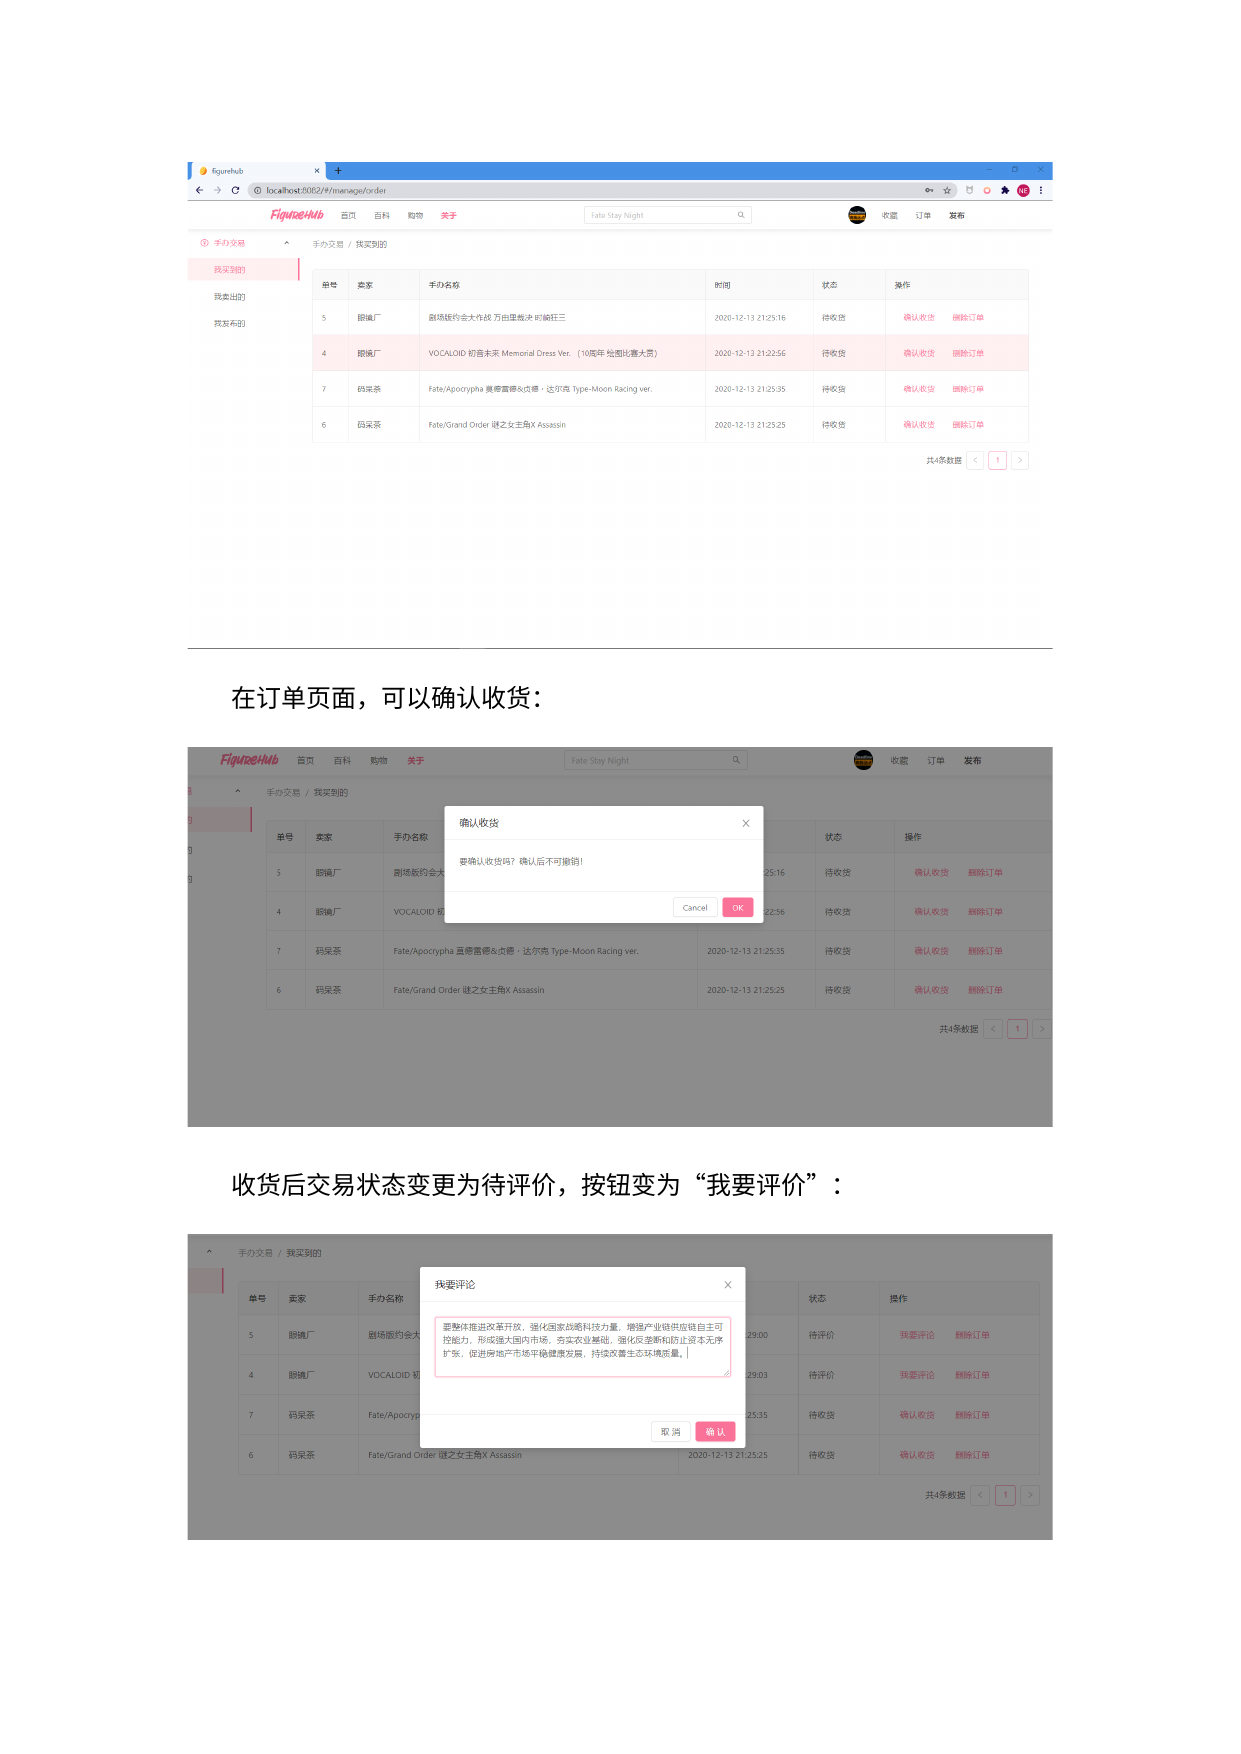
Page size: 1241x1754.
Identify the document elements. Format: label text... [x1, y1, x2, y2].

picture [187, 747, 1053, 1127]
text 在订单页面，可以确认收货： [187, 664, 1053, 729]
picture [187, 1234, 1053, 1540]
text 收货后交易状态变更为待评价，按钮变为“我要评价”： [187, 1151, 1053, 1216]
picture [187, 162, 1053, 649]
